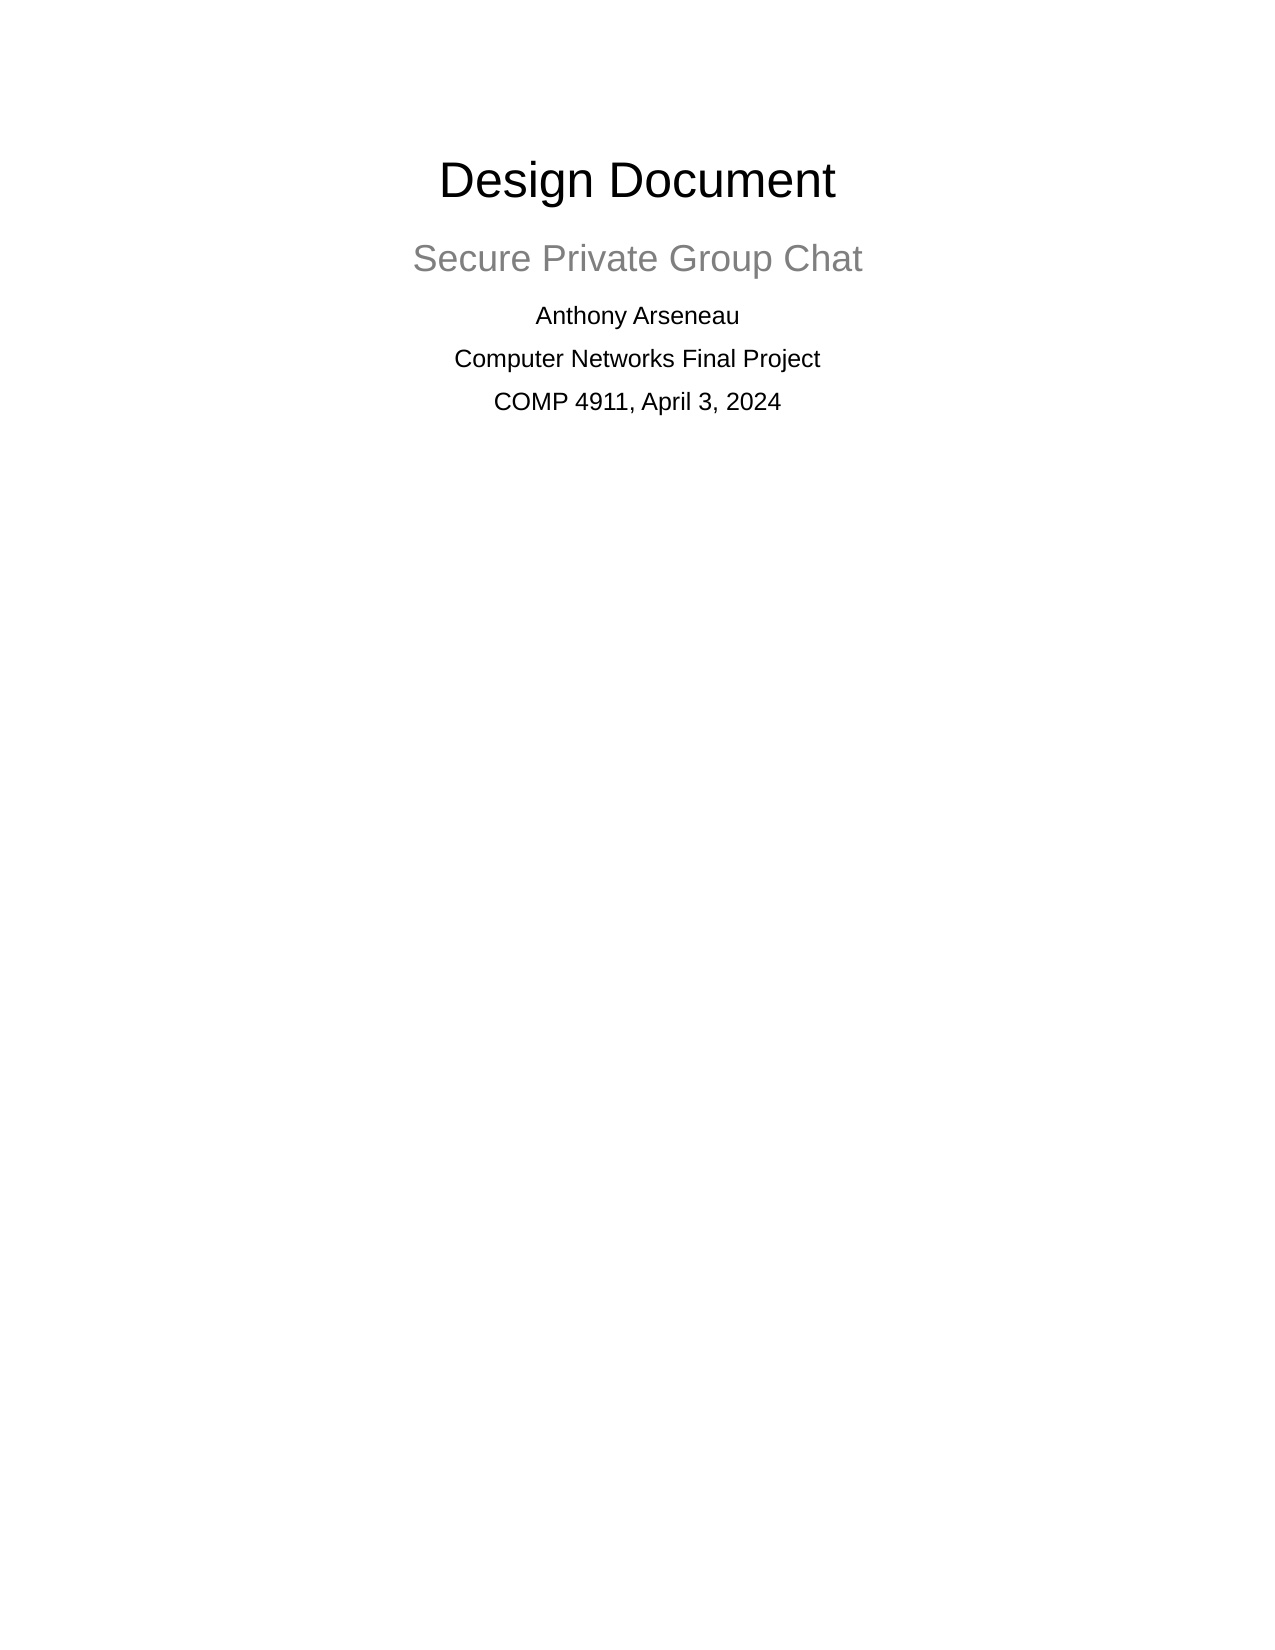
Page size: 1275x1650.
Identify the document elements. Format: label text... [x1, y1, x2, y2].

text Computer Networks Final Project [150, 344, 1125, 373]
text Secure Private Group Chat [150, 236, 1125, 279]
text Anthony Arseneau [150, 301, 1125, 330]
text Design Document [150, 150, 1125, 207]
text COMP 4911, April 3, 2024 [150, 387, 1125, 416]
